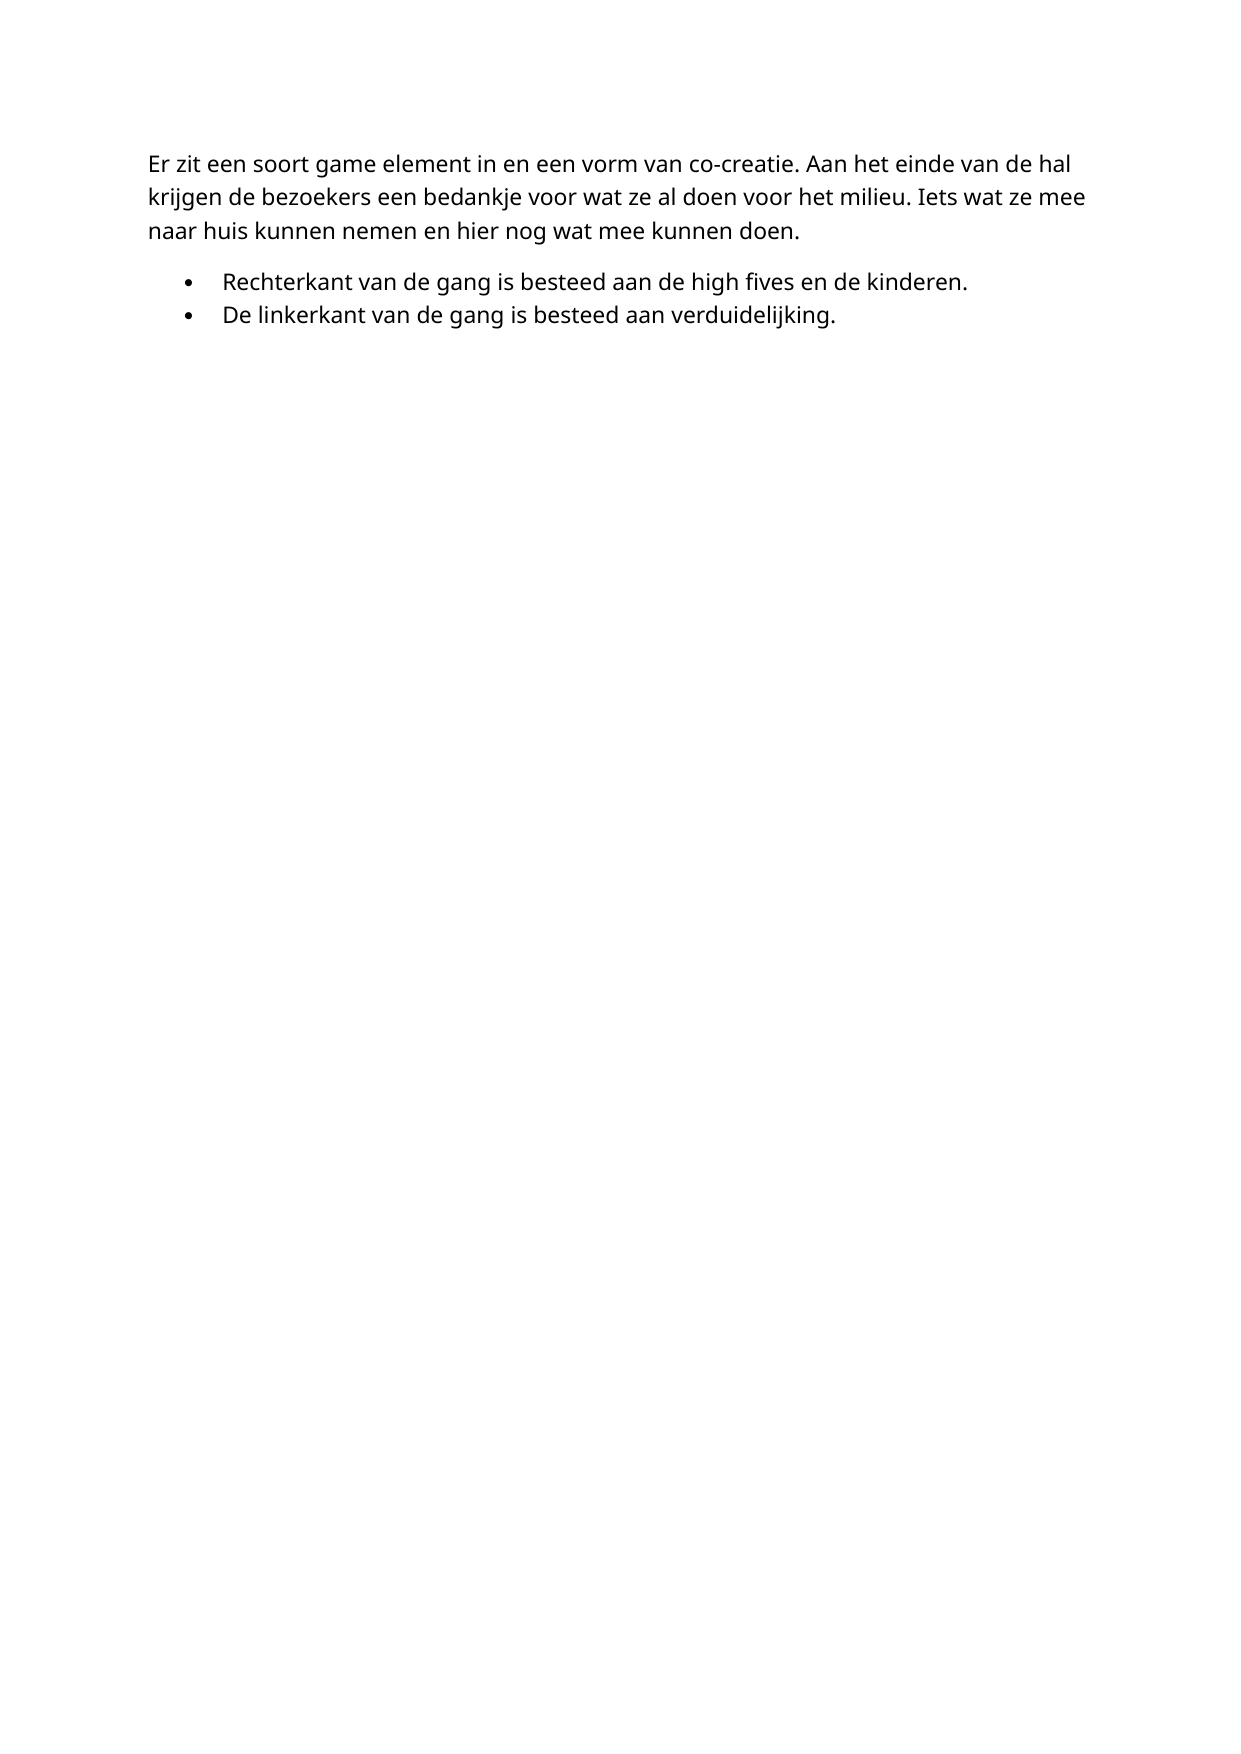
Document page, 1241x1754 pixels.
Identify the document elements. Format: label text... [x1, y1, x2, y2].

list De linkerkant van de gang is besteed aan verduidelijking. [185, 299, 1093, 331]
text Er zit een soort game element in en een vorm van co-creatie. Aan het einde van de hal krijgen de bezoekers een bedankje voor wat ze al doen voor het milieu. Iets wat ze mee naar huis kunnen nemen en hier nog wat mee kunnen doen. [148, 148, 1093, 246]
list Rechterkant van de gang is besteed aan de high fives en de kinderen. [185, 266, 1093, 297]
